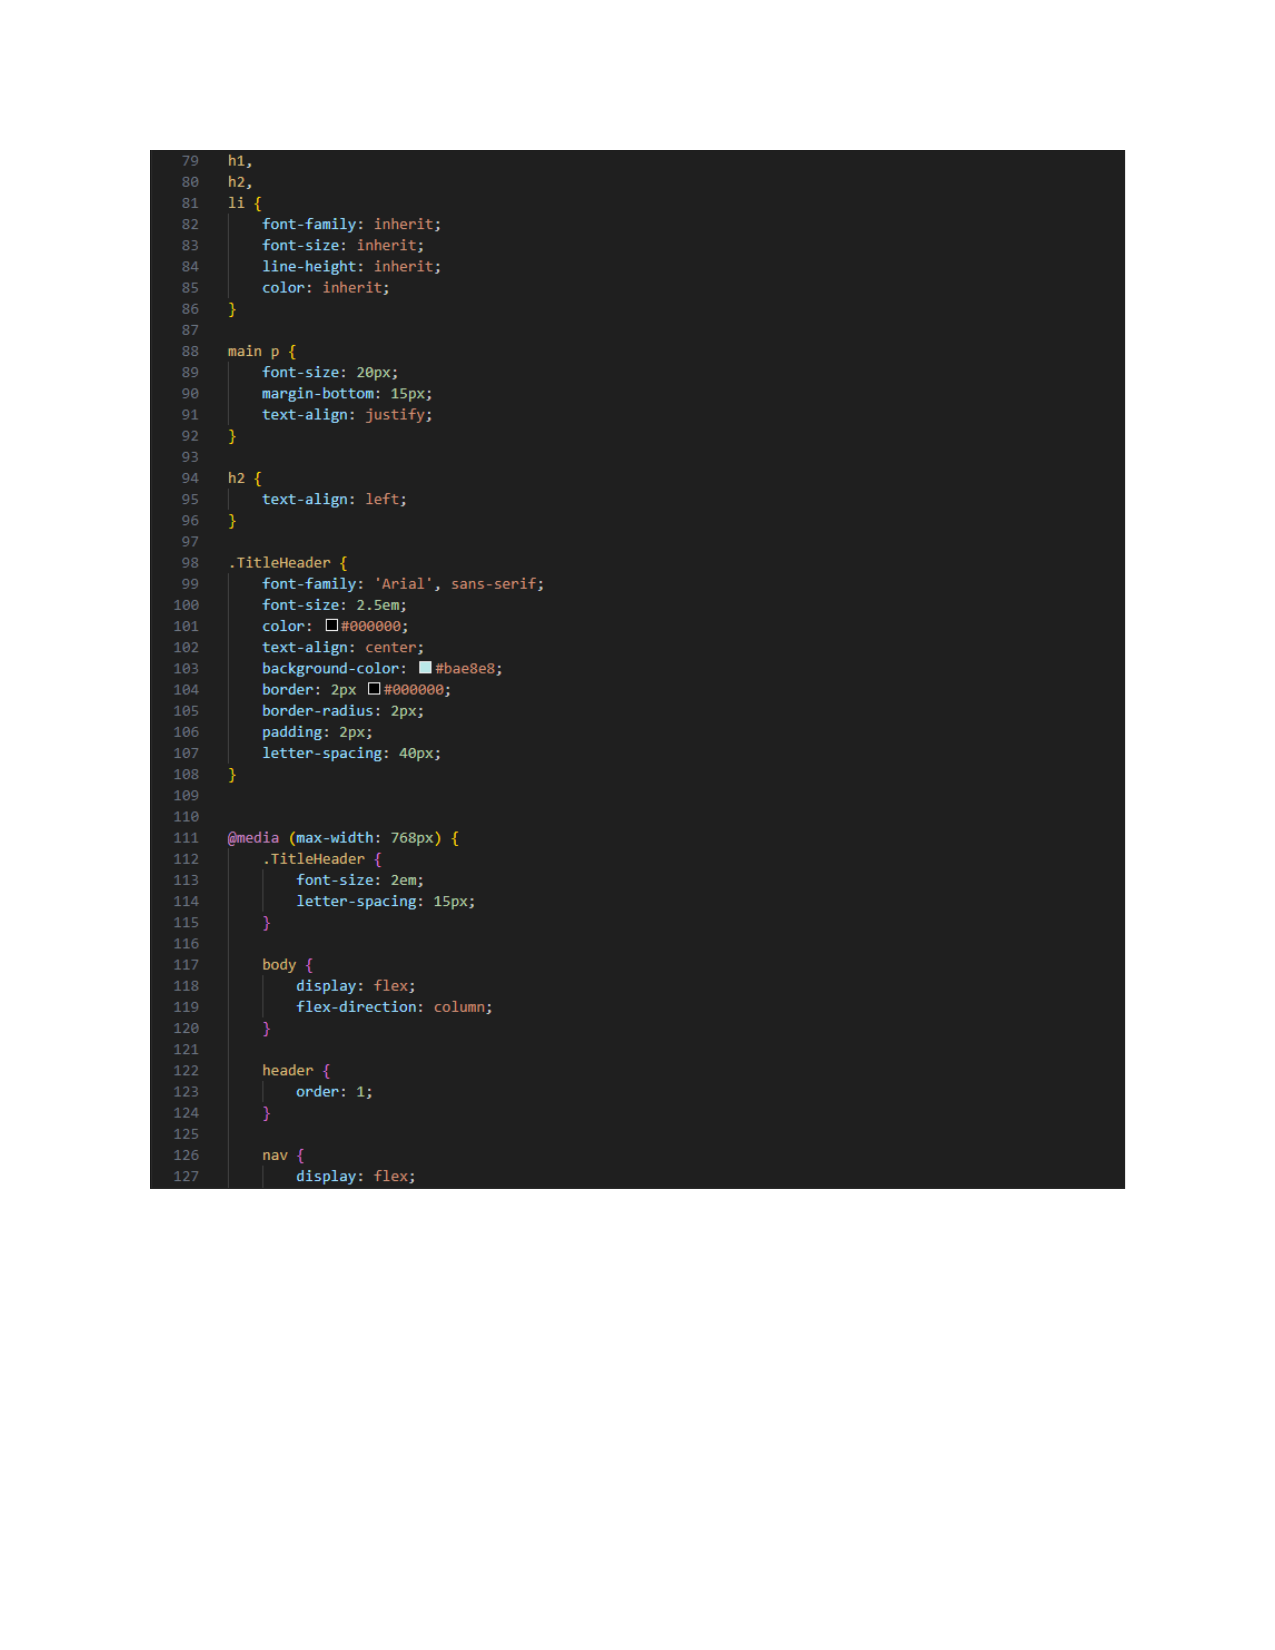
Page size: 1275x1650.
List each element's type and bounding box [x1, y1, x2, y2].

picture [150, 150, 1125, 1189]
